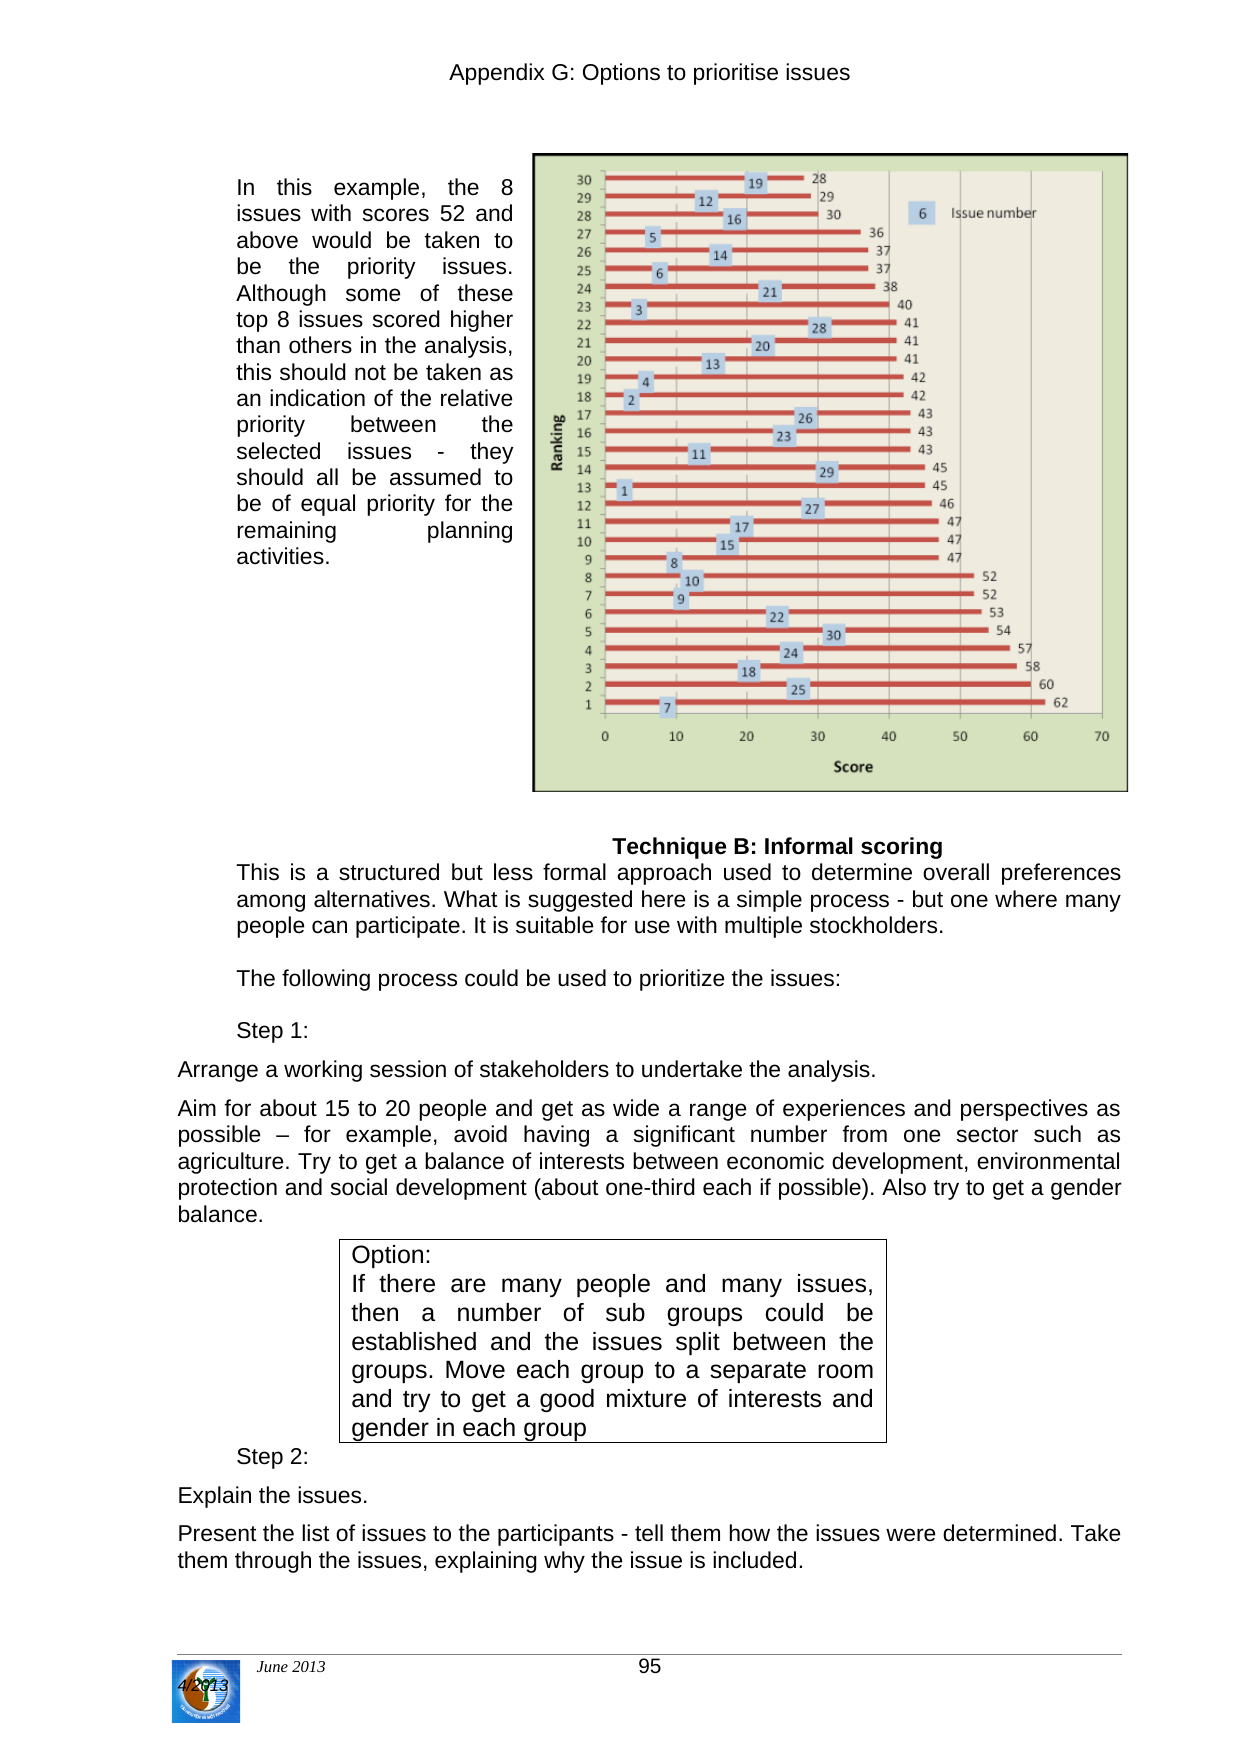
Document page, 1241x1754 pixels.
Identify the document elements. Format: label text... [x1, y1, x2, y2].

text Aim for about 15 to 20 people and get as wide a range of experiences and perspectives as possible – for example, avoid having a significant number from one sector such as agriculture. Try to get a balance of interests between economic development, environmental protection and social development (about one-third each if possible). Also try to get a gender balance. [177, 1095, 1122, 1227]
text Explain the issues. [177, 1482, 1122, 1508]
text Present the list of issues to the participants - tell them how the issues were determined. Take them through the issues, explaining why the issue is included. [177, 1520, 1122, 1573]
text The following process could be used to prioritize the issues: [236, 965, 1122, 991]
text In this example, the 8 issues with scores 52 and above would be taken to be the priority issues. Although some of these top 8 issues scored higher than others in the analysis, this should not be taken as an indication of the relative priority between the selected issues - they should all be assumed to be of equal priority for the remaining planning activities. [236, 174, 532, 569]
text Arrange a working session of stakeholders to undertake the analysis. [177, 1056, 1122, 1083]
text This is a structured but less formal approach used to determine overall preferences among alternatives. What is suggested here is a simple process - but one where many people can participate. It is suitable for use with multiple stockholders. [236, 859, 1122, 938]
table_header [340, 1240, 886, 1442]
text Technique B: Informal scoring [236, 833, 1122, 859]
text Step 1: [236, 1017, 1122, 1044]
picture [171, 1660, 241, 1723]
text Step 2: [236, 1443, 1122, 1469]
